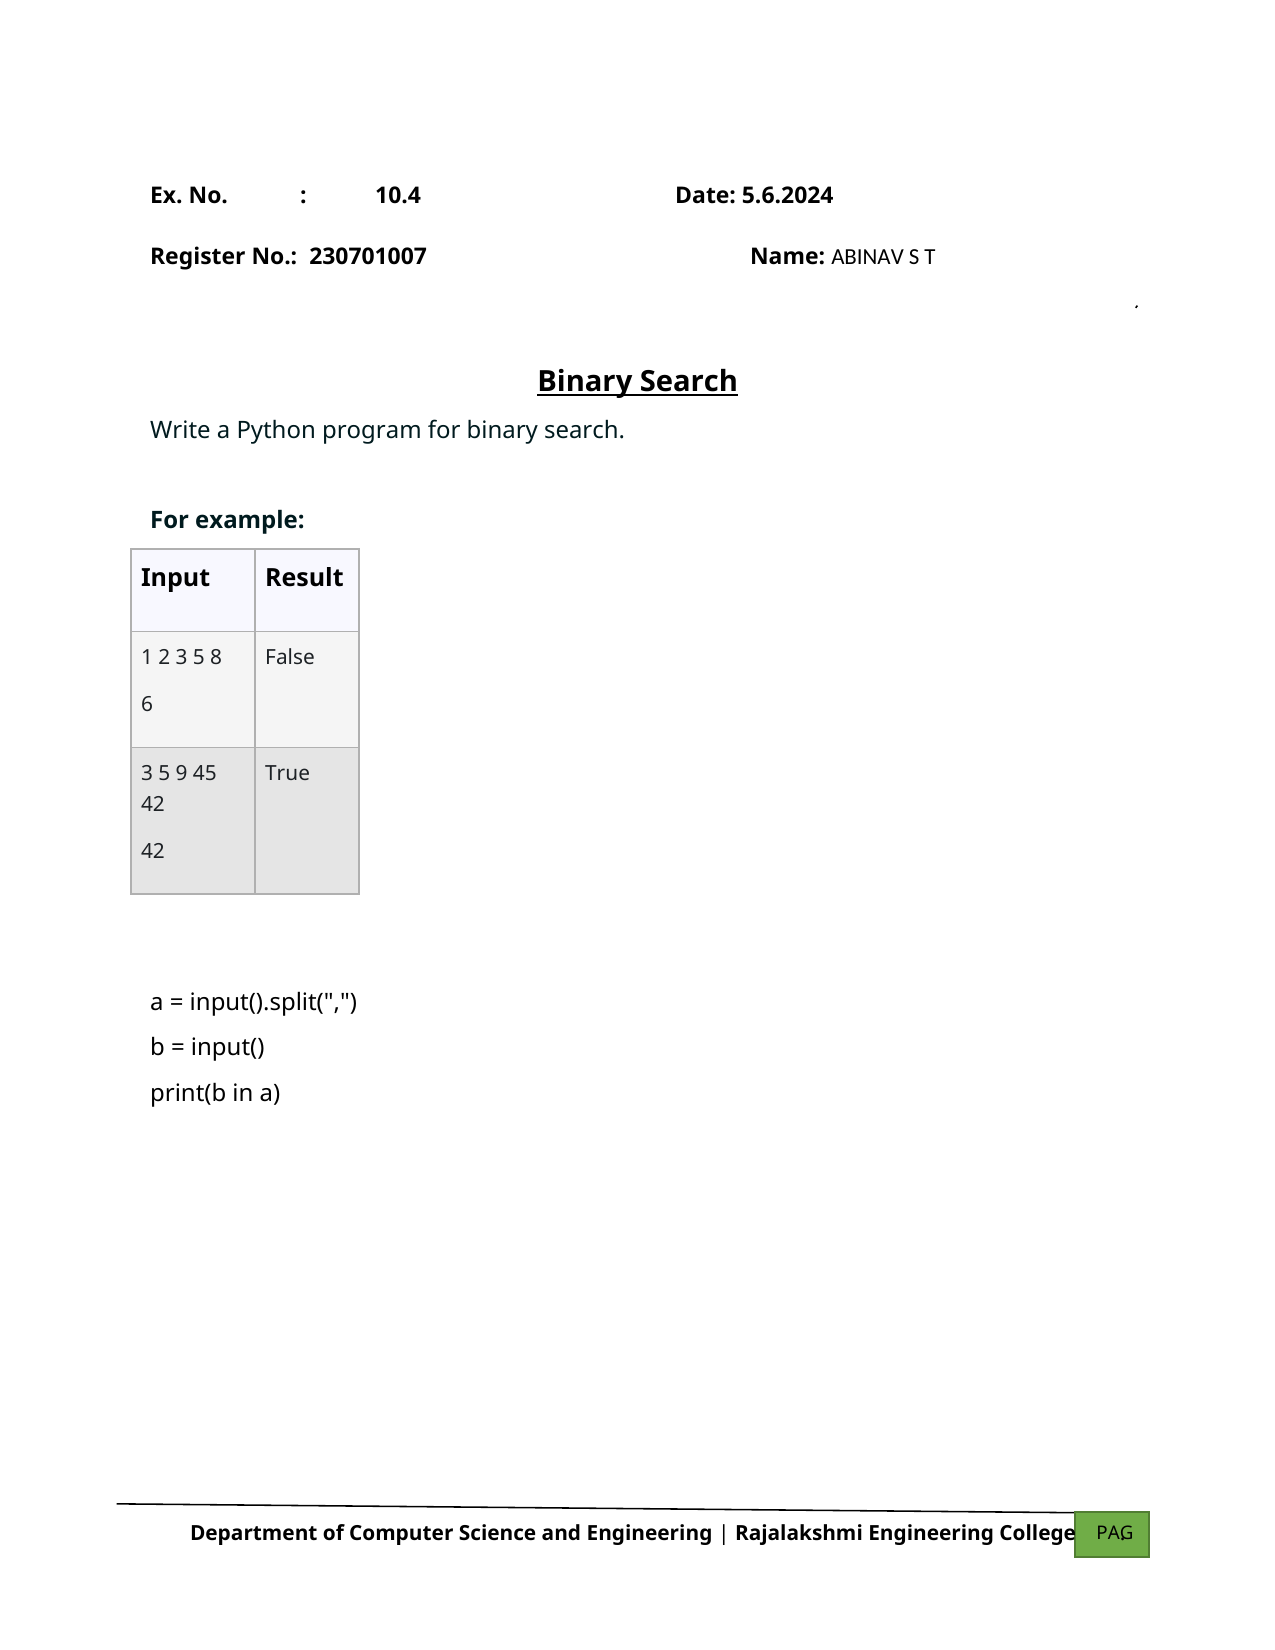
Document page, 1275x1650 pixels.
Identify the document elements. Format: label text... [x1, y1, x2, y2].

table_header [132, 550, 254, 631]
text Binary Search [150, 360, 1125, 400]
text For example: [150, 503, 1125, 535]
text Ex. No. : 10.4 Date: 5.6.2024 [150, 179, 1125, 210]
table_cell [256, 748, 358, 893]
text print(b in a) [150, 1075, 1125, 1108]
text b = input() [150, 1030, 1125, 1063]
text Write a Python program for binary search. [150, 413, 1125, 445]
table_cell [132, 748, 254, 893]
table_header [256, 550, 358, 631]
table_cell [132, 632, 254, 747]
text Register No.: 230701007 Name: ABINAV S T [150, 239, 1125, 271]
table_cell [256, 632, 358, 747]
text a = input().split(",") [150, 985, 1125, 1018]
